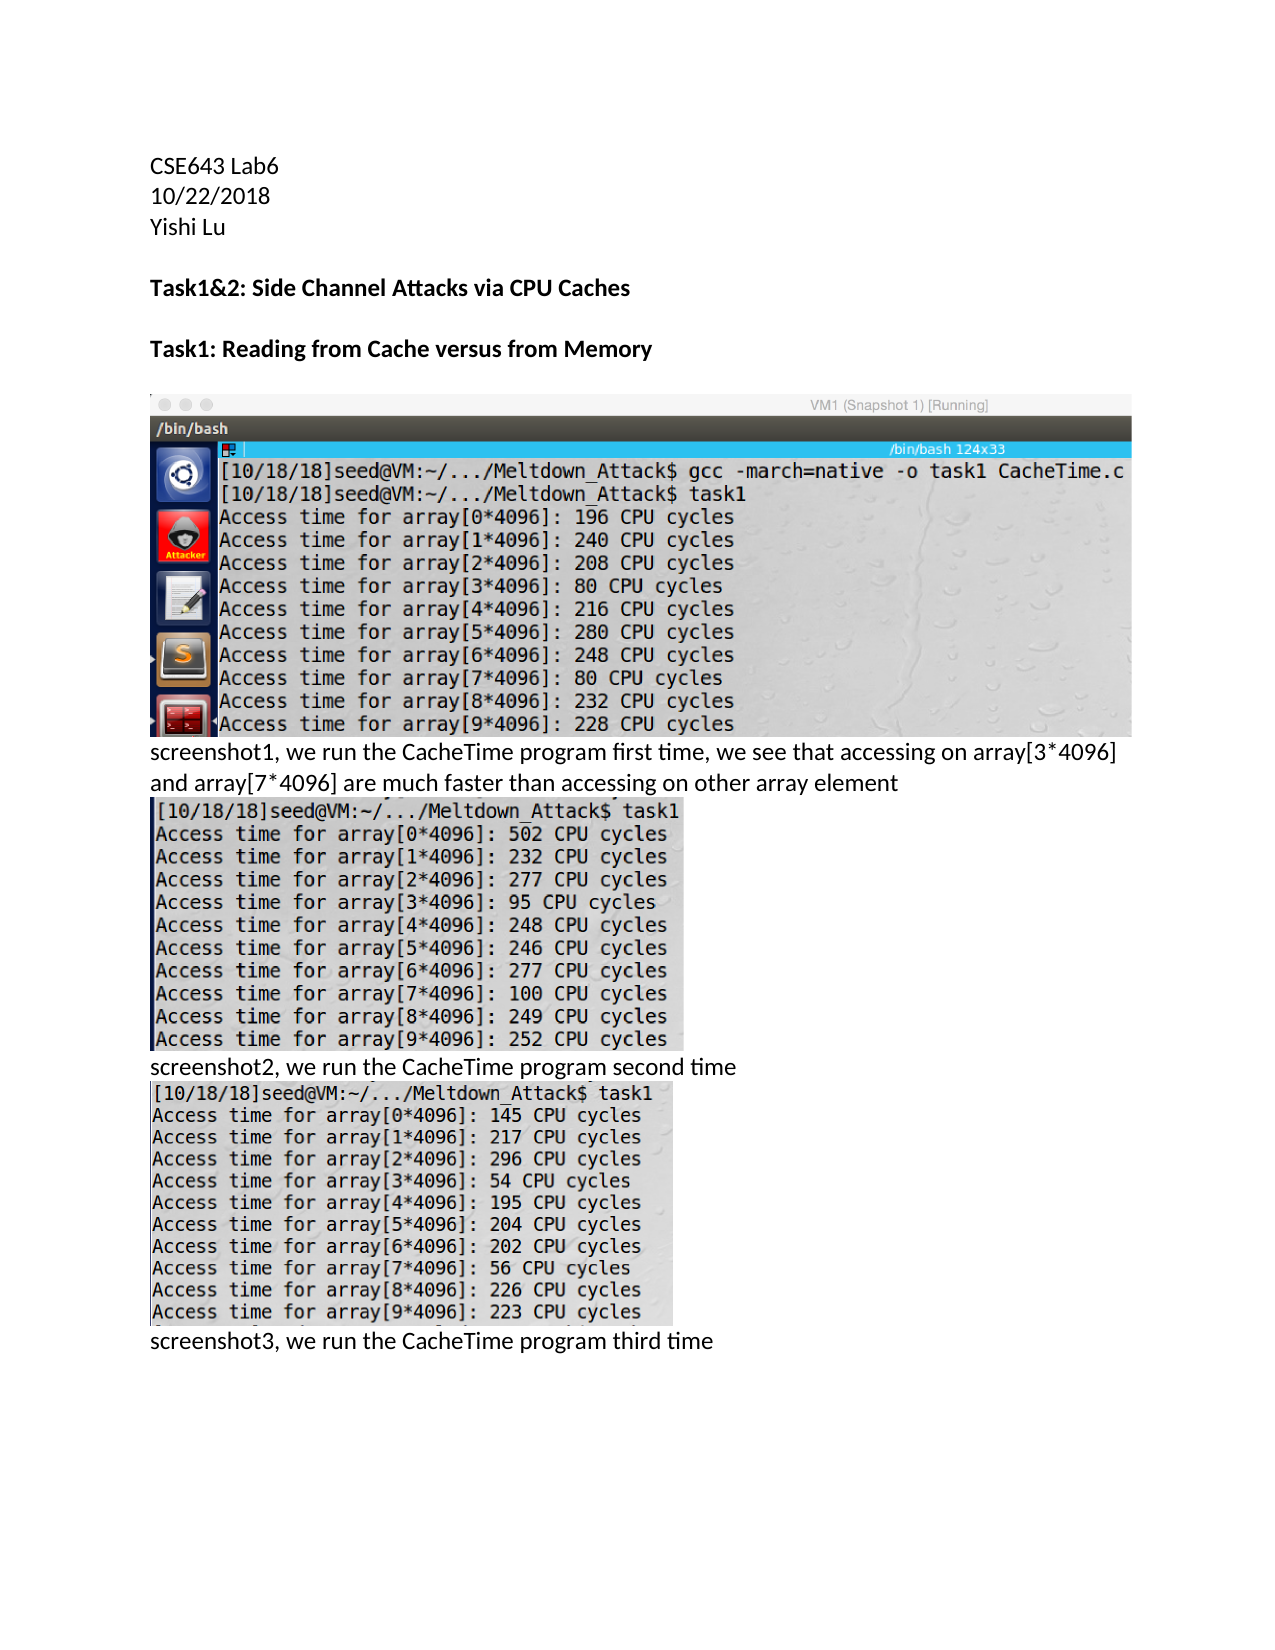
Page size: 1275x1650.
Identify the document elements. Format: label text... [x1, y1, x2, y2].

text Yishi Lu [150, 211, 1125, 242]
text screenshot2, we run the CacheTime program second time [150, 1051, 1125, 1081]
text Task1: Reading from Cache versus from Memory [150, 333, 1125, 364]
text screenshot3, we run the CacheTime program third time [150, 1325, 1125, 1356]
text CSE643 Lab6 [150, 150, 1125, 181]
text screenshot1, we run the CacheTime program first time, we see that accessing on array[3*4096] and array[7*4096] are much faster than accessing on other array element [150, 737, 1125, 797]
picture [150, 797, 684, 1051]
picture [150, 1081, 673, 1326]
text Task1&2: Side Channel Attacks via CPU Caches [150, 272, 1125, 303]
picture [150, 394, 1132, 737]
text 10/22/2018 [150, 181, 1125, 211]
